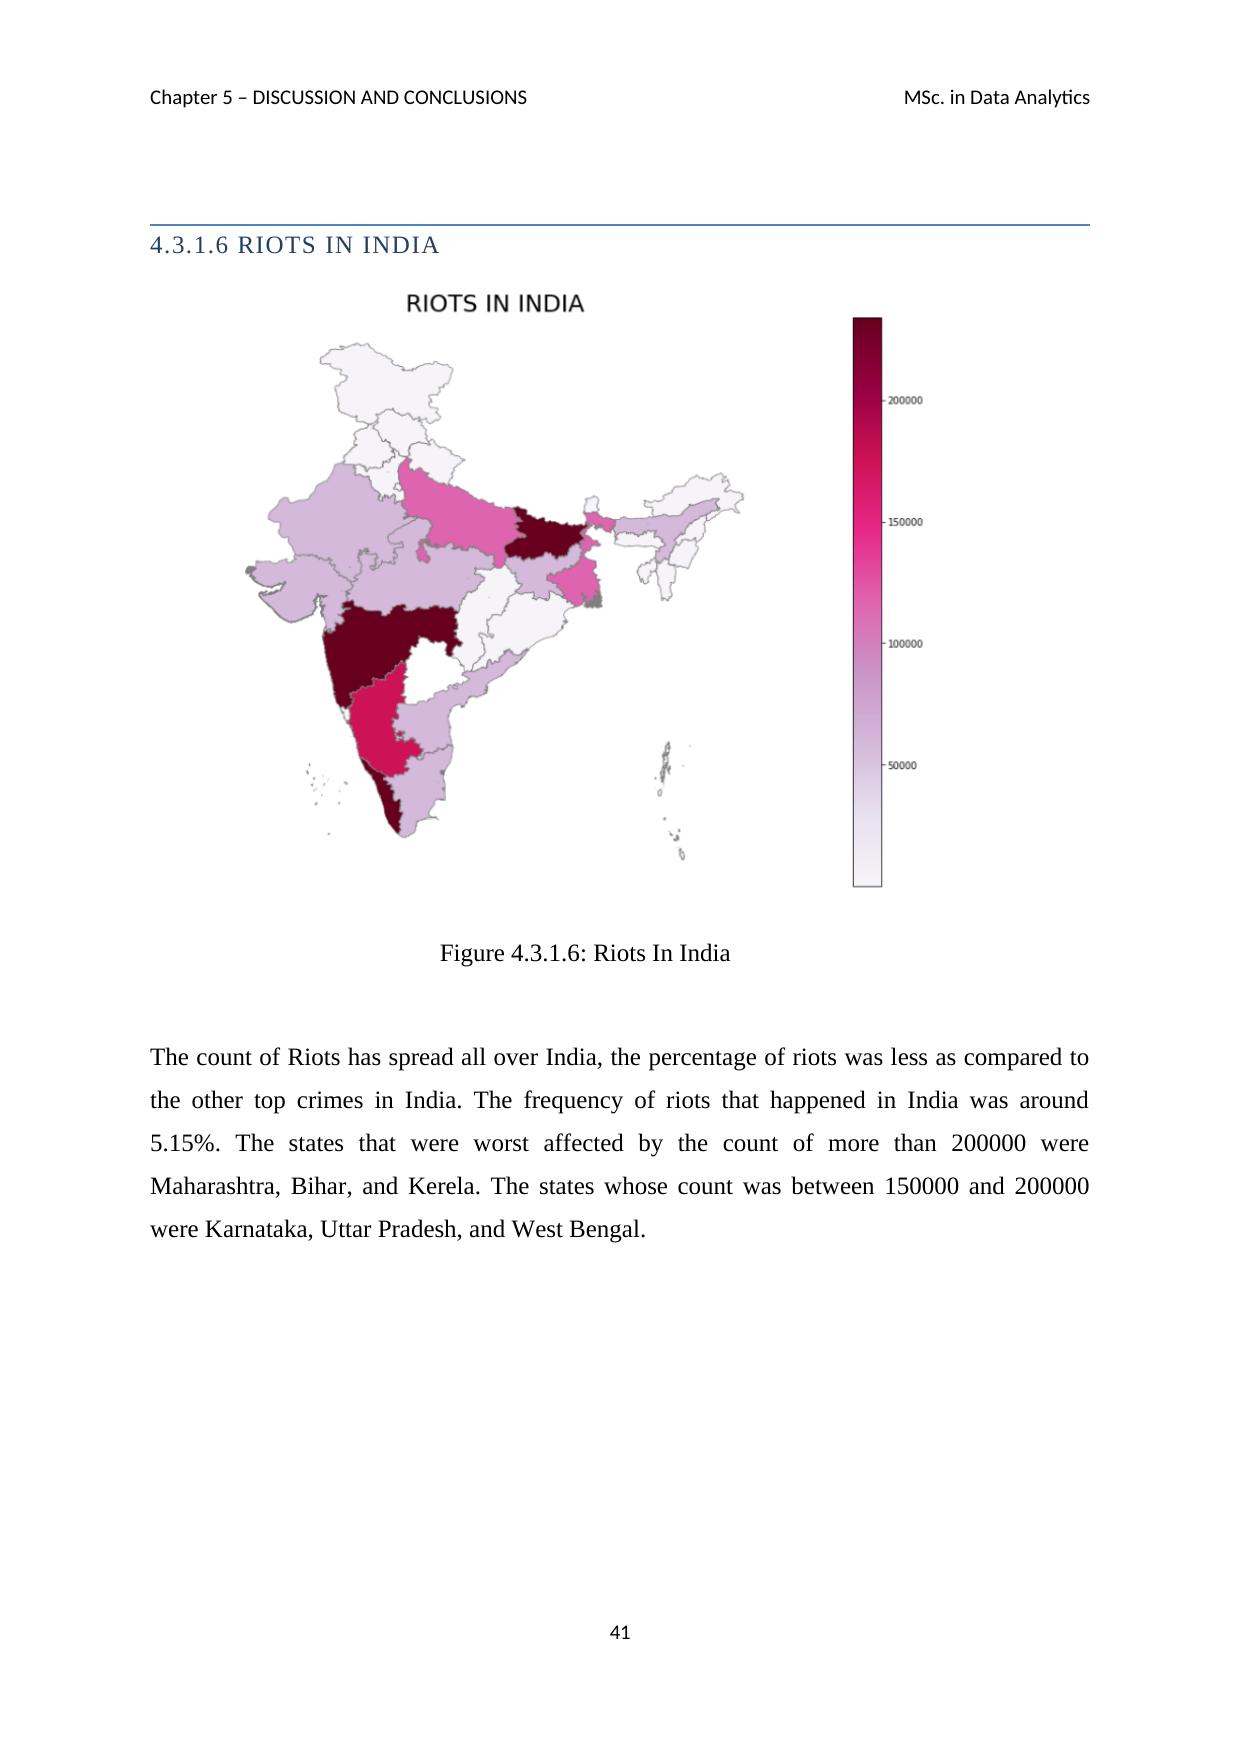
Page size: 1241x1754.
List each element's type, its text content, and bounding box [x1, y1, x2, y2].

picture [150, 283, 1028, 905]
subtitle 4.3.1.6 RIOTS IN INDIA [150, 226, 1090, 259]
text The count of Riots has spread all over India, the percentage of riots was less as compared to the other top crimes in India. The frequency of riots that happened in India was around 5.15%. The states that were worst affected by the count of more than 200000 were Maharashtra, Bihar, and Kerela. The states whose count was between 150000 and 200000 were Karnataka, Uttar Pradesh, and West Bengal. [150, 1042, 1090, 1243]
list : Riots In India [150, 938, 1090, 967]
